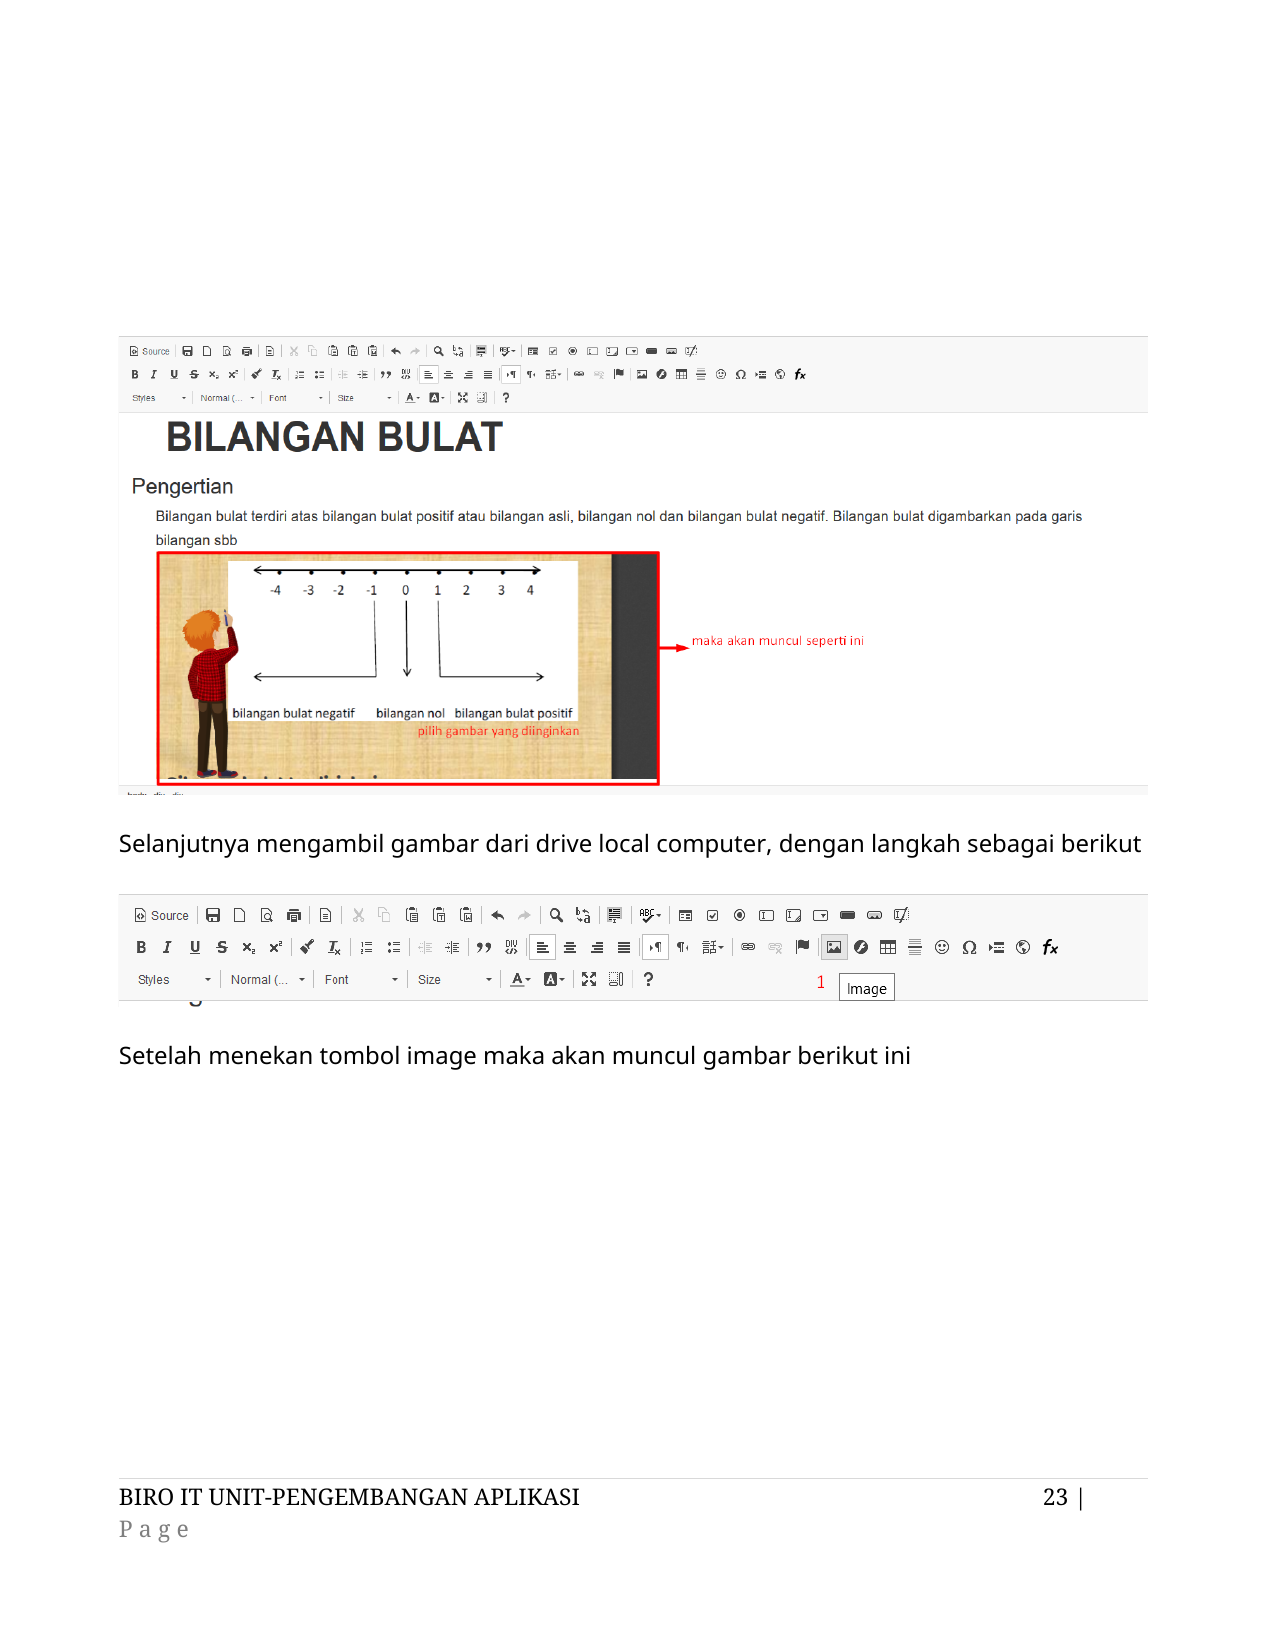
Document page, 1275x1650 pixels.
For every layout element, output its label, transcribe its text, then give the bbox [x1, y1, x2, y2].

picture [118, 335, 1148, 795]
subtitle Setelah menekan tombol image maka akan muncul gambar berikut ini [119, 1039, 1148, 1071]
picture [118, 892, 1148, 1007]
subtitle Selanjutnya mengambil gambar dari drive local computer, dengan langkah sebagai berikut [119, 827, 1148, 860]
